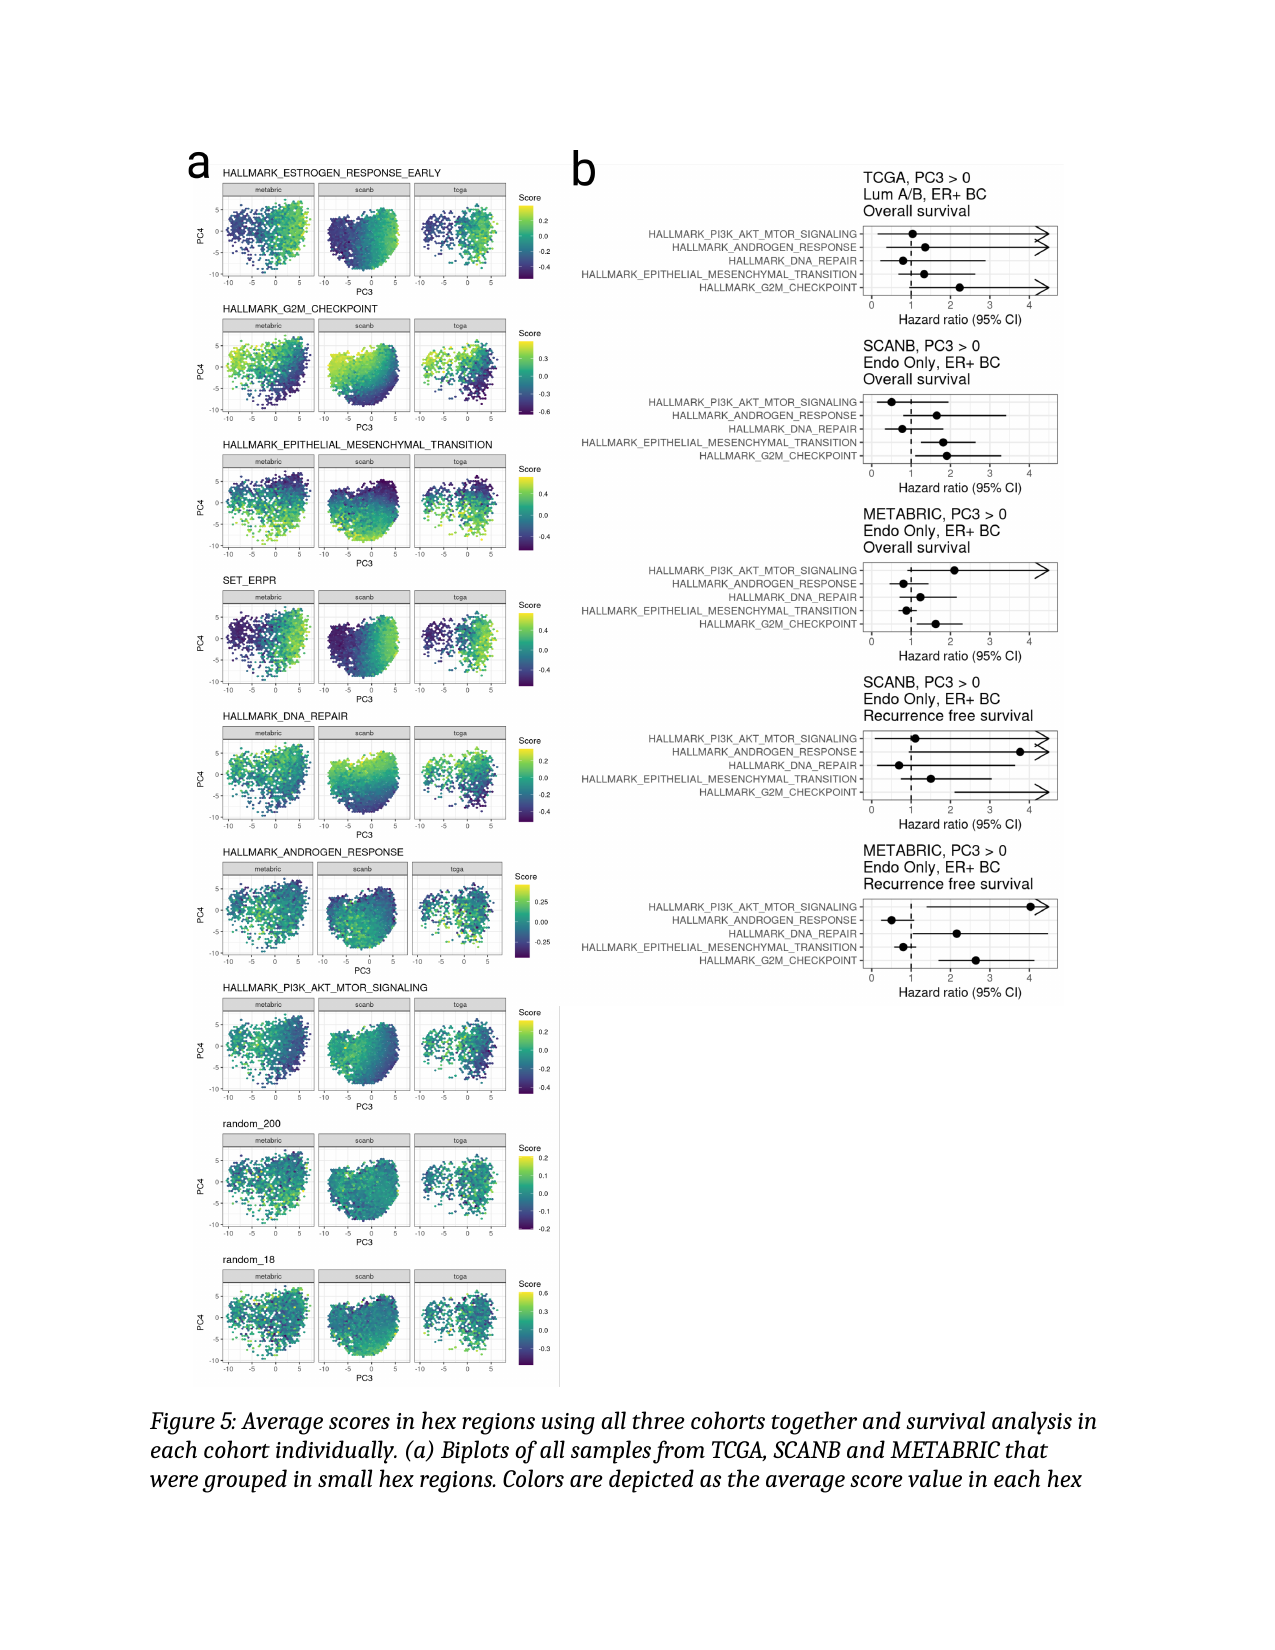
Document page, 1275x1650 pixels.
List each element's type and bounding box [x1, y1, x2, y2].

table_header [139, 150, 1114, 1493]
picture [188, 150, 1064, 1387]
